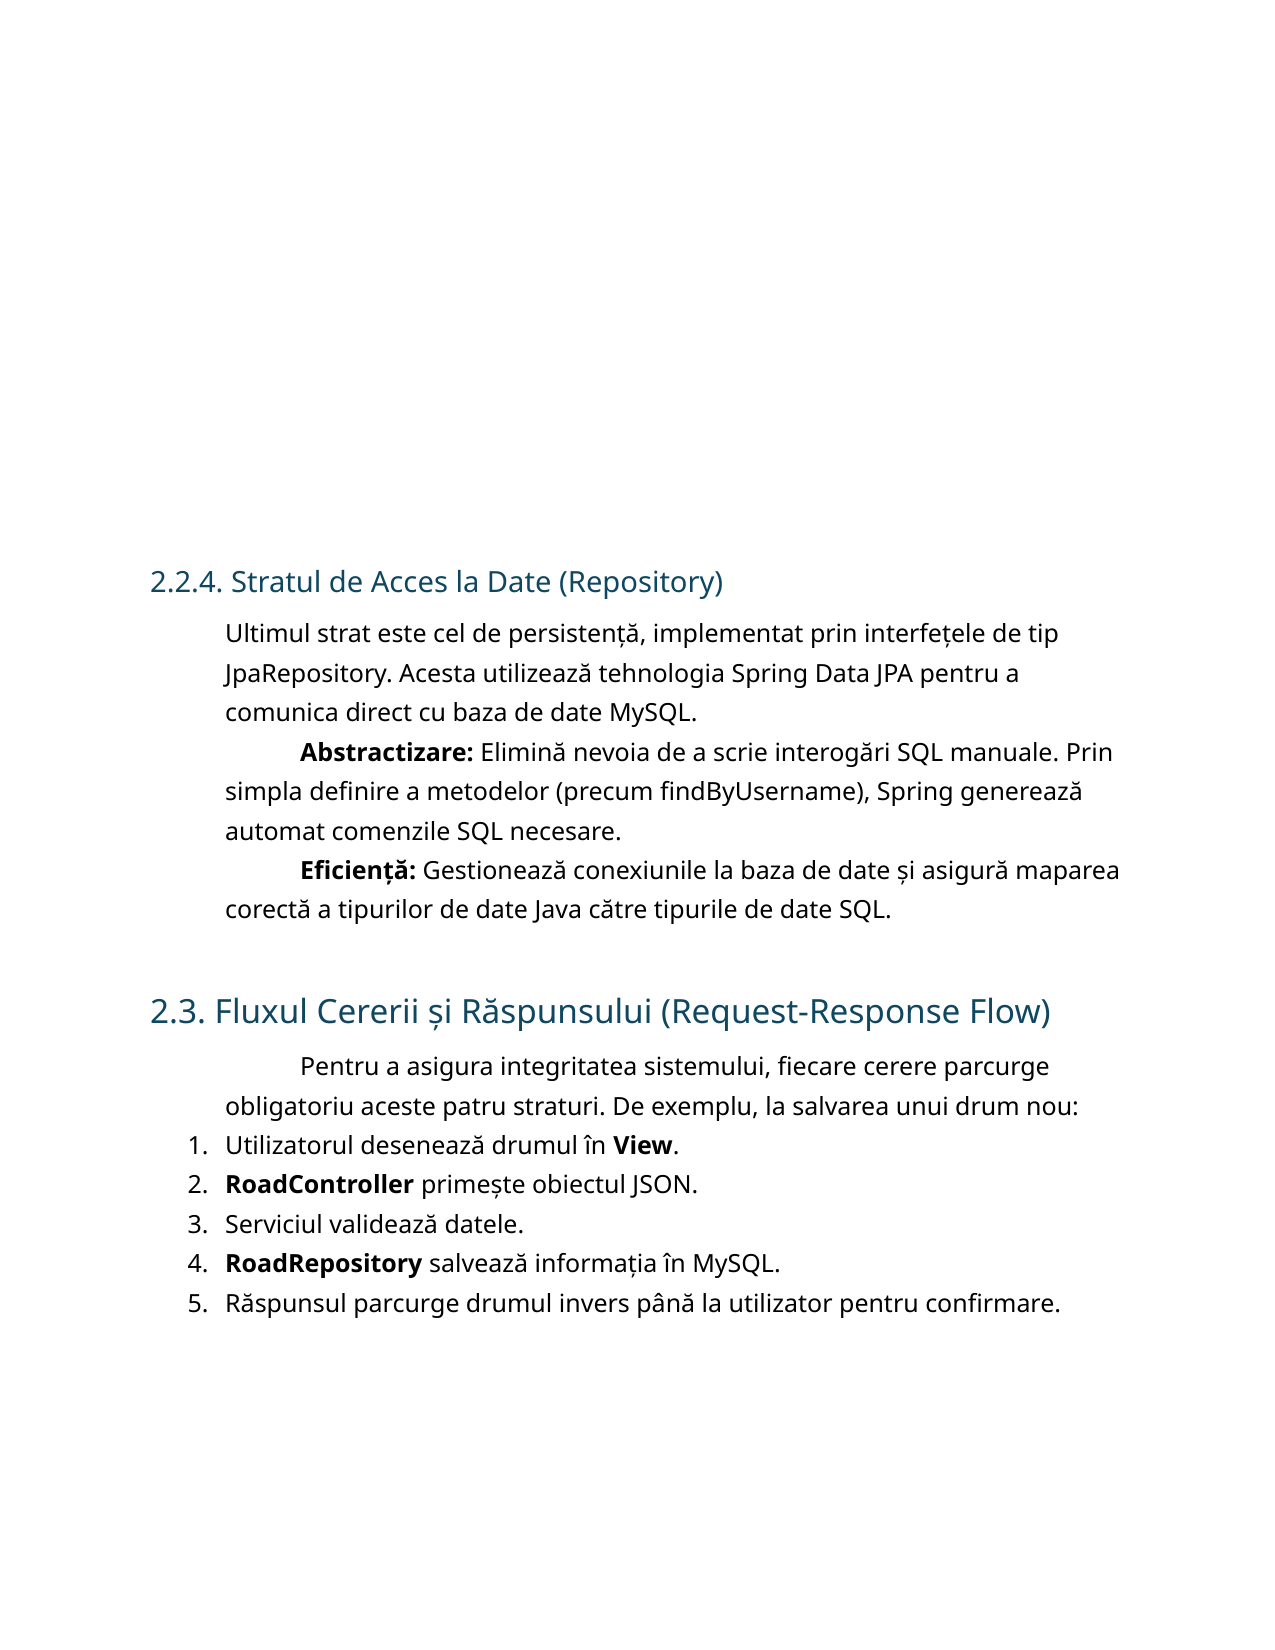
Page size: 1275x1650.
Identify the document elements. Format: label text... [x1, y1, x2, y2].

list RoadRepository salvează informația în MySQL. [187, 1246, 1125, 1280]
list Utilizatorul desenează drumul în View. [187, 1128, 1125, 1162]
text Abstractizare: Elimină nevoia de a scrie interogări SQL manuale. Prin simpla definire a metodelor (precum findByUsername), Spring generează automat comenzile SQL necesare. [225, 734, 1125, 847]
text Ultimul strat este cel de persistență, implementat prin interfețele de tip JpaRepository. Acesta utilizează tehnologia Spring Data JPA pentru a comunica direct cu baza de date MySQL. [225, 616, 1125, 729]
text Pentru a asigura integritatea sistemului, fiecare cerere parcurge obligatoriu aceste patru straturi. De exemplu, la salvarea unui drum nou: [225, 1049, 1125, 1122]
list Serviciul validează datele. [187, 1207, 1125, 1241]
subtitle 2.2.4. Stratul de Acces la Date (Repository) [150, 561, 1125, 601]
list RoadController primește obiectul JSON. [187, 1167, 1125, 1201]
text Eficiență: Gestionează conexiunile la baza de date și asigură maparea corectă a tipurilor de date Java către tipurile de date SQL. [225, 853, 1125, 926]
subtitle 2.3. Fluxul Cererii și Răspunsului (Request-Response Flow) [150, 988, 1125, 1033]
list Răspunsul parcurge drumul invers până la utilizator pentru confirmare. [187, 1286, 1125, 1319]
